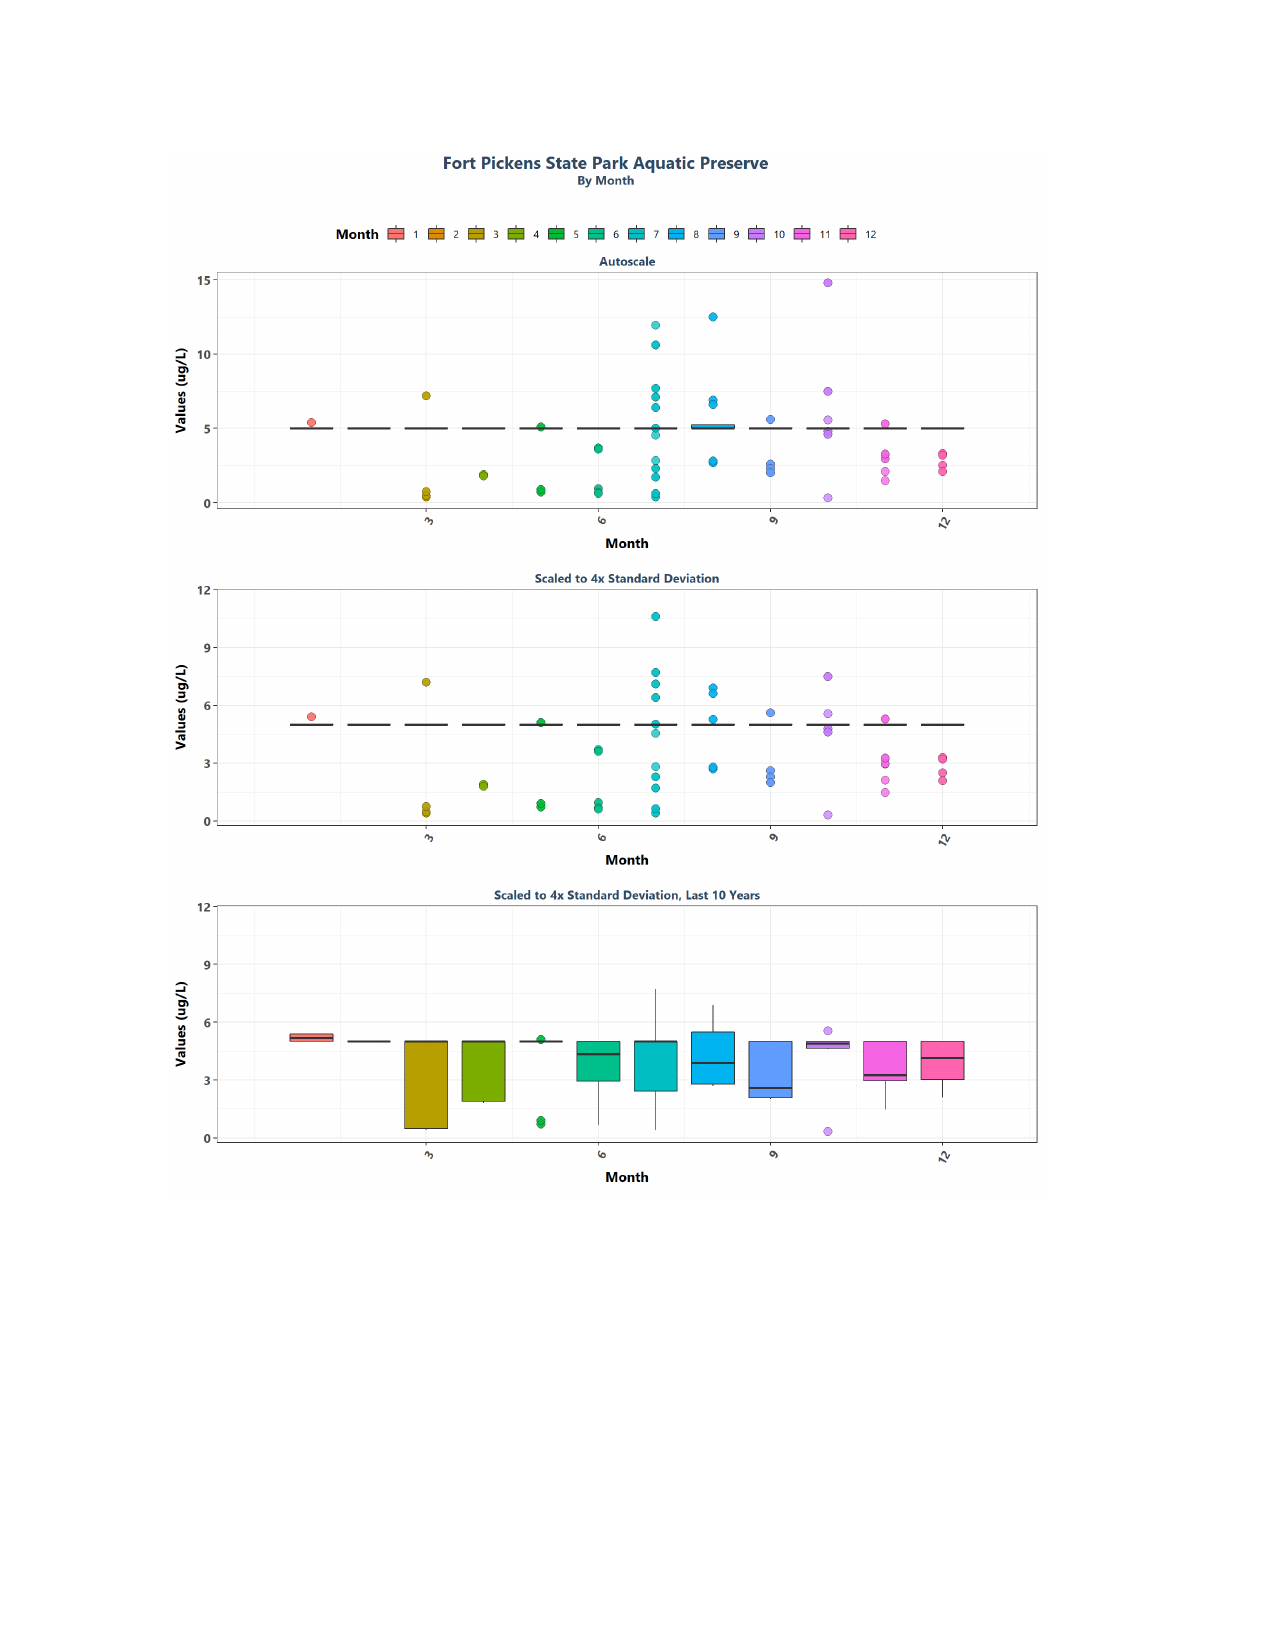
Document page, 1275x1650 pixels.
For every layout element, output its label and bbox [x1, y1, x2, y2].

picture [168, 150, 1044, 1200]
